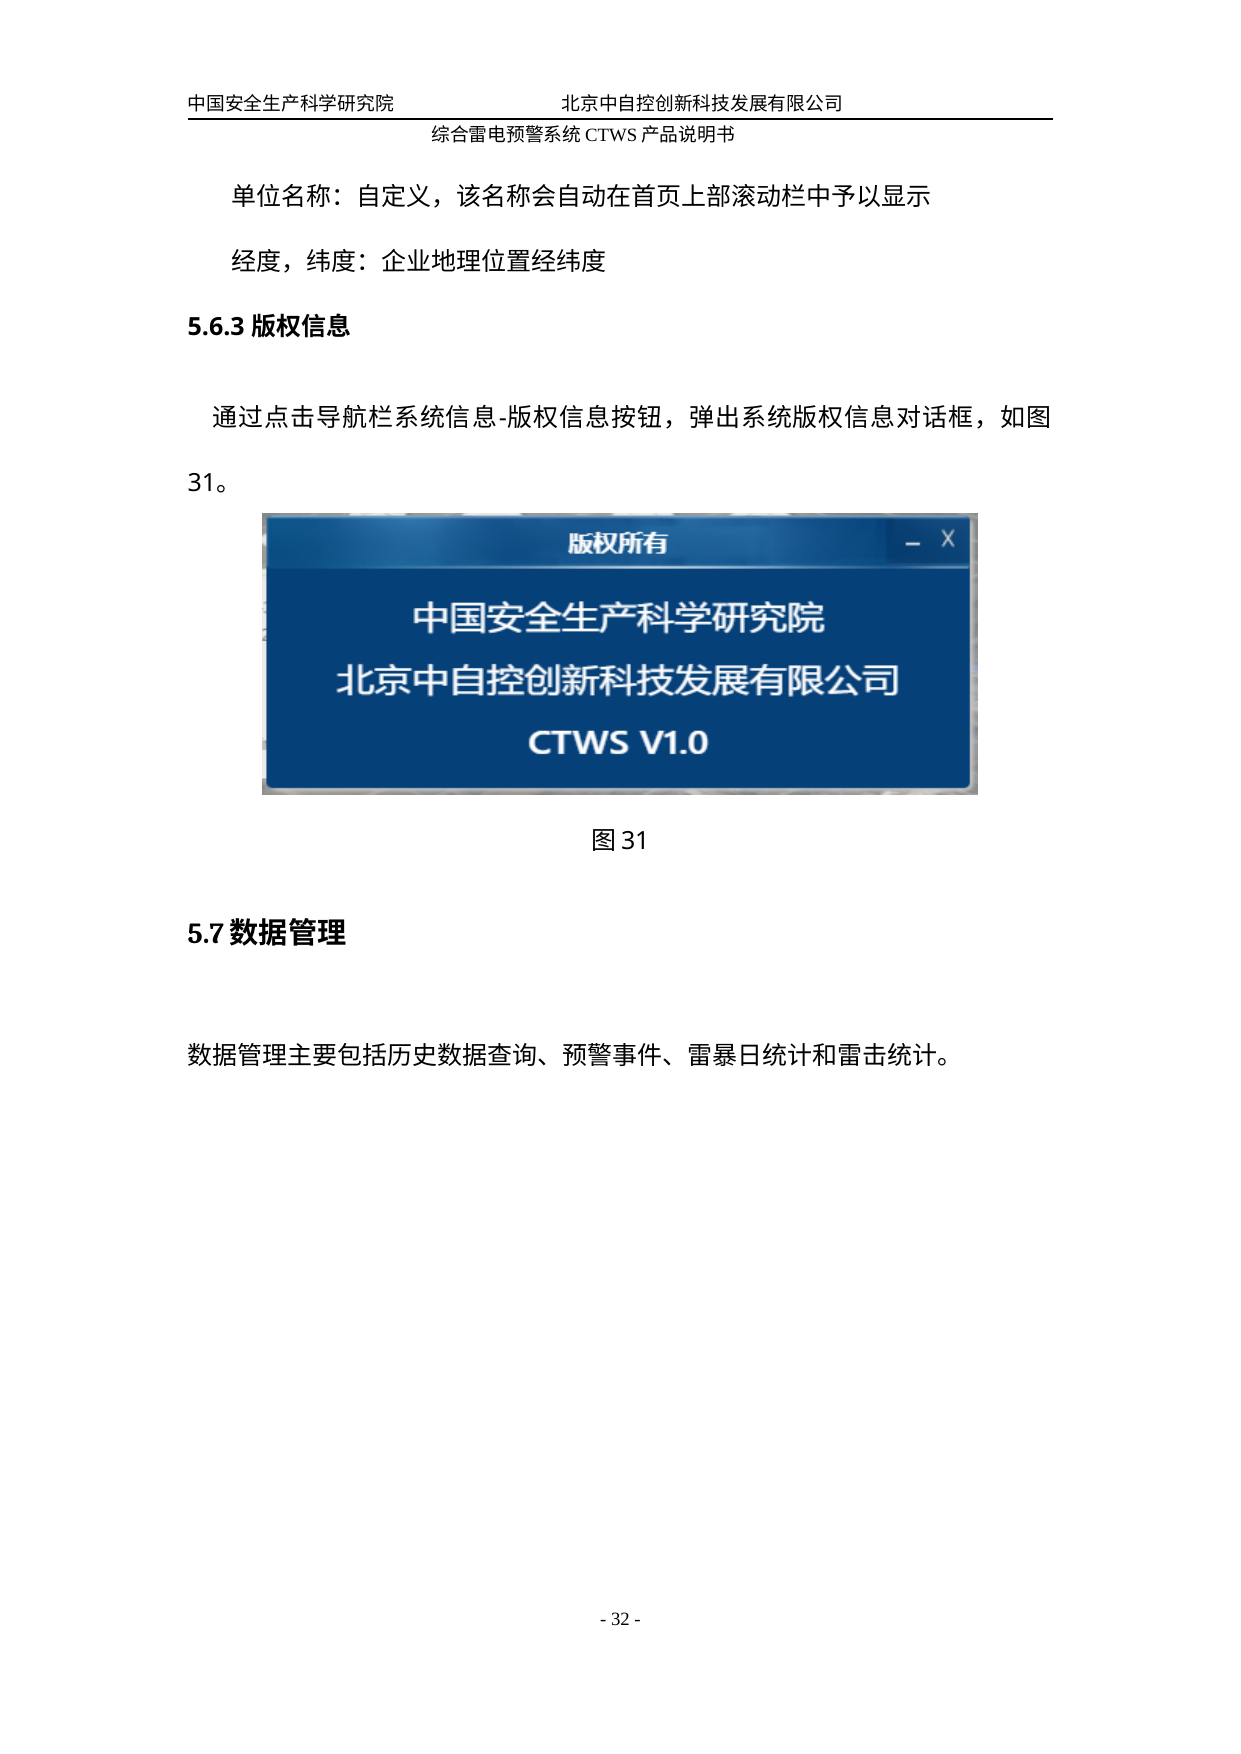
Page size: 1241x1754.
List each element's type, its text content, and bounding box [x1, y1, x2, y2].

subtitle 版权信息 [187, 292, 1053, 357]
list 通过点击导航栏系统信息-版权信息按钮，弹出系统版权信息对话框，如图31。 [187, 383, 1053, 513]
list 经度，纬度：企业地理位置经纬度 [187, 227, 1053, 292]
list 图31 [187, 806, 1053, 871]
text 数据管理主要包括历史数据查询、预警事件、雷暴日统计和雷击统计。 [187, 1021, 1053, 1086]
subtitle 5.7数据管理 [187, 898, 1053, 963]
list 单位名称：自定义，该名称会自动在首页上部滚动栏中予以显示 [187, 162, 1053, 227]
picture [262, 513, 978, 795]
